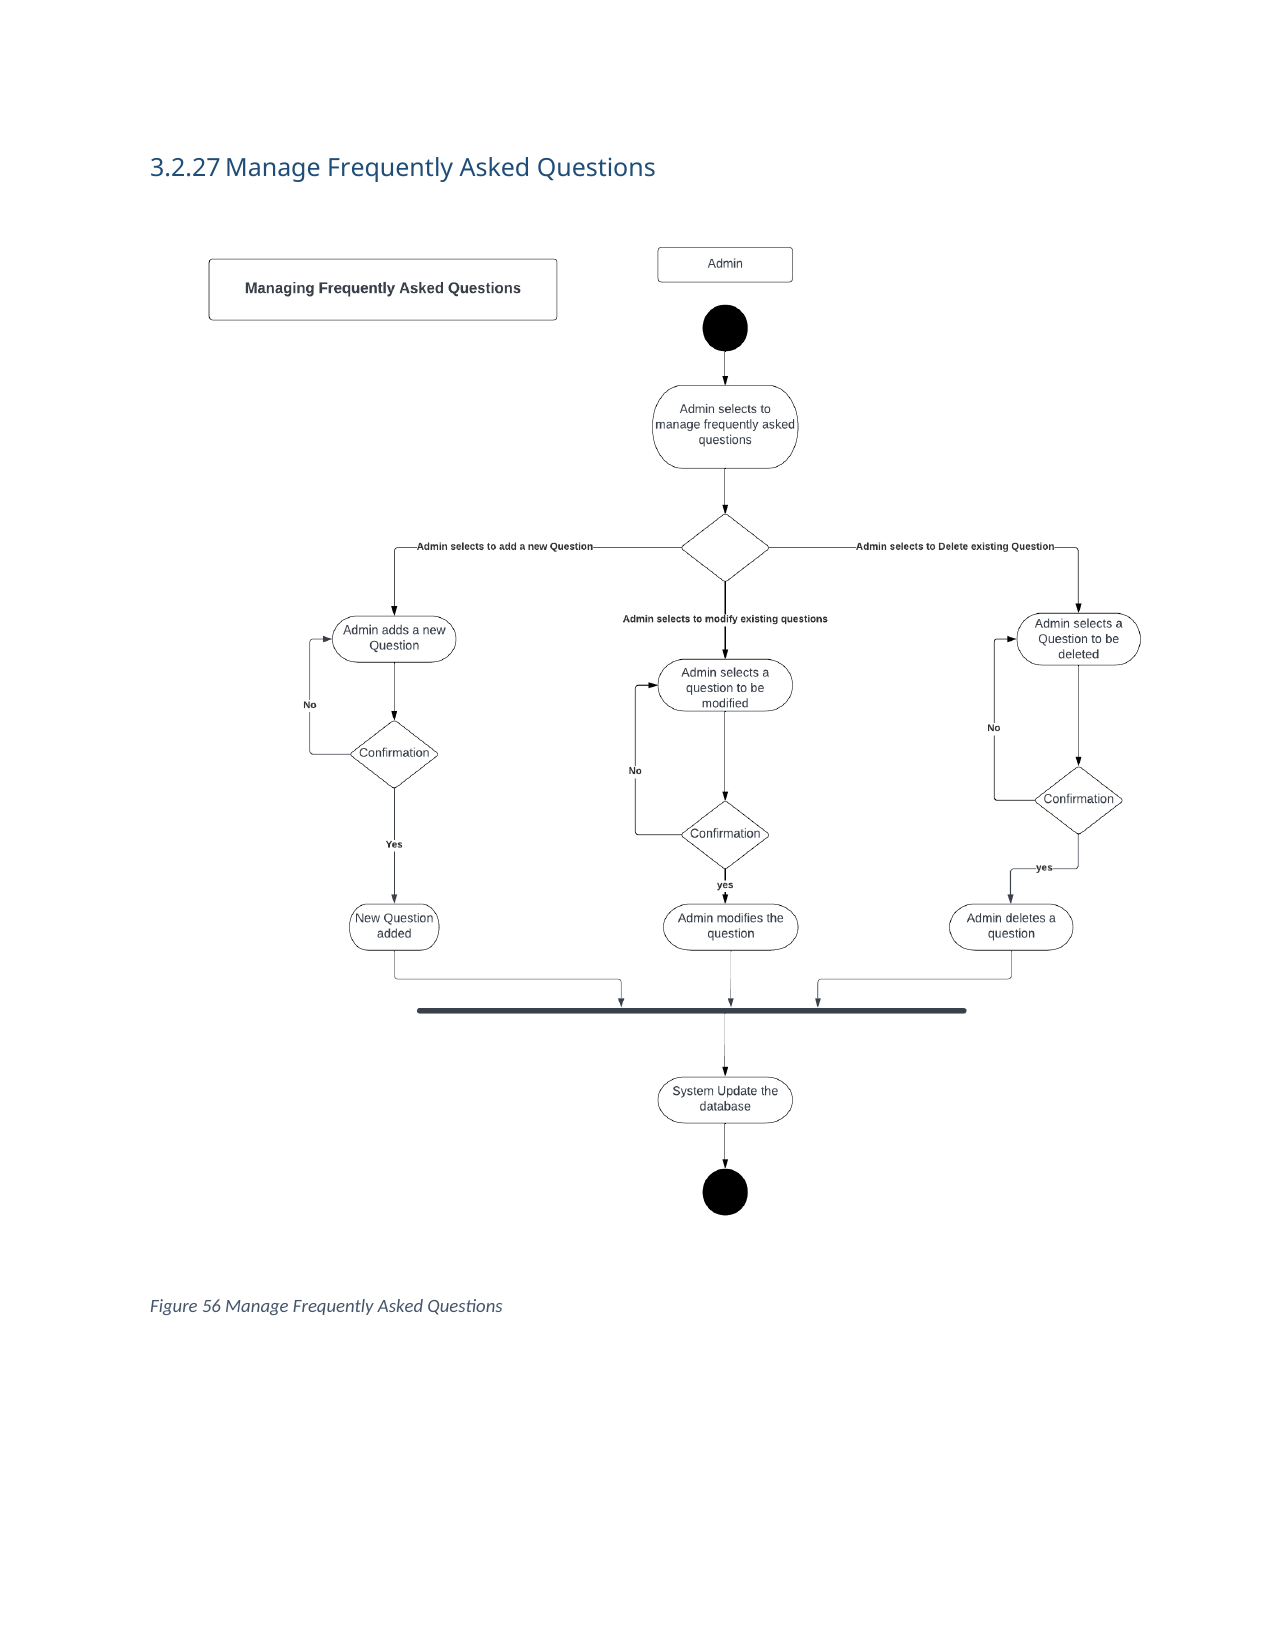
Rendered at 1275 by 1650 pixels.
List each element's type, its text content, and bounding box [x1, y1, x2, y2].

text 3.2.27 Manage Frequently Asked Questions [150, 150, 1125, 186]
text Figure Manage Frequently Asked Questions [150, 1294, 1125, 1317]
picture [150, 186, 1199, 1276]
